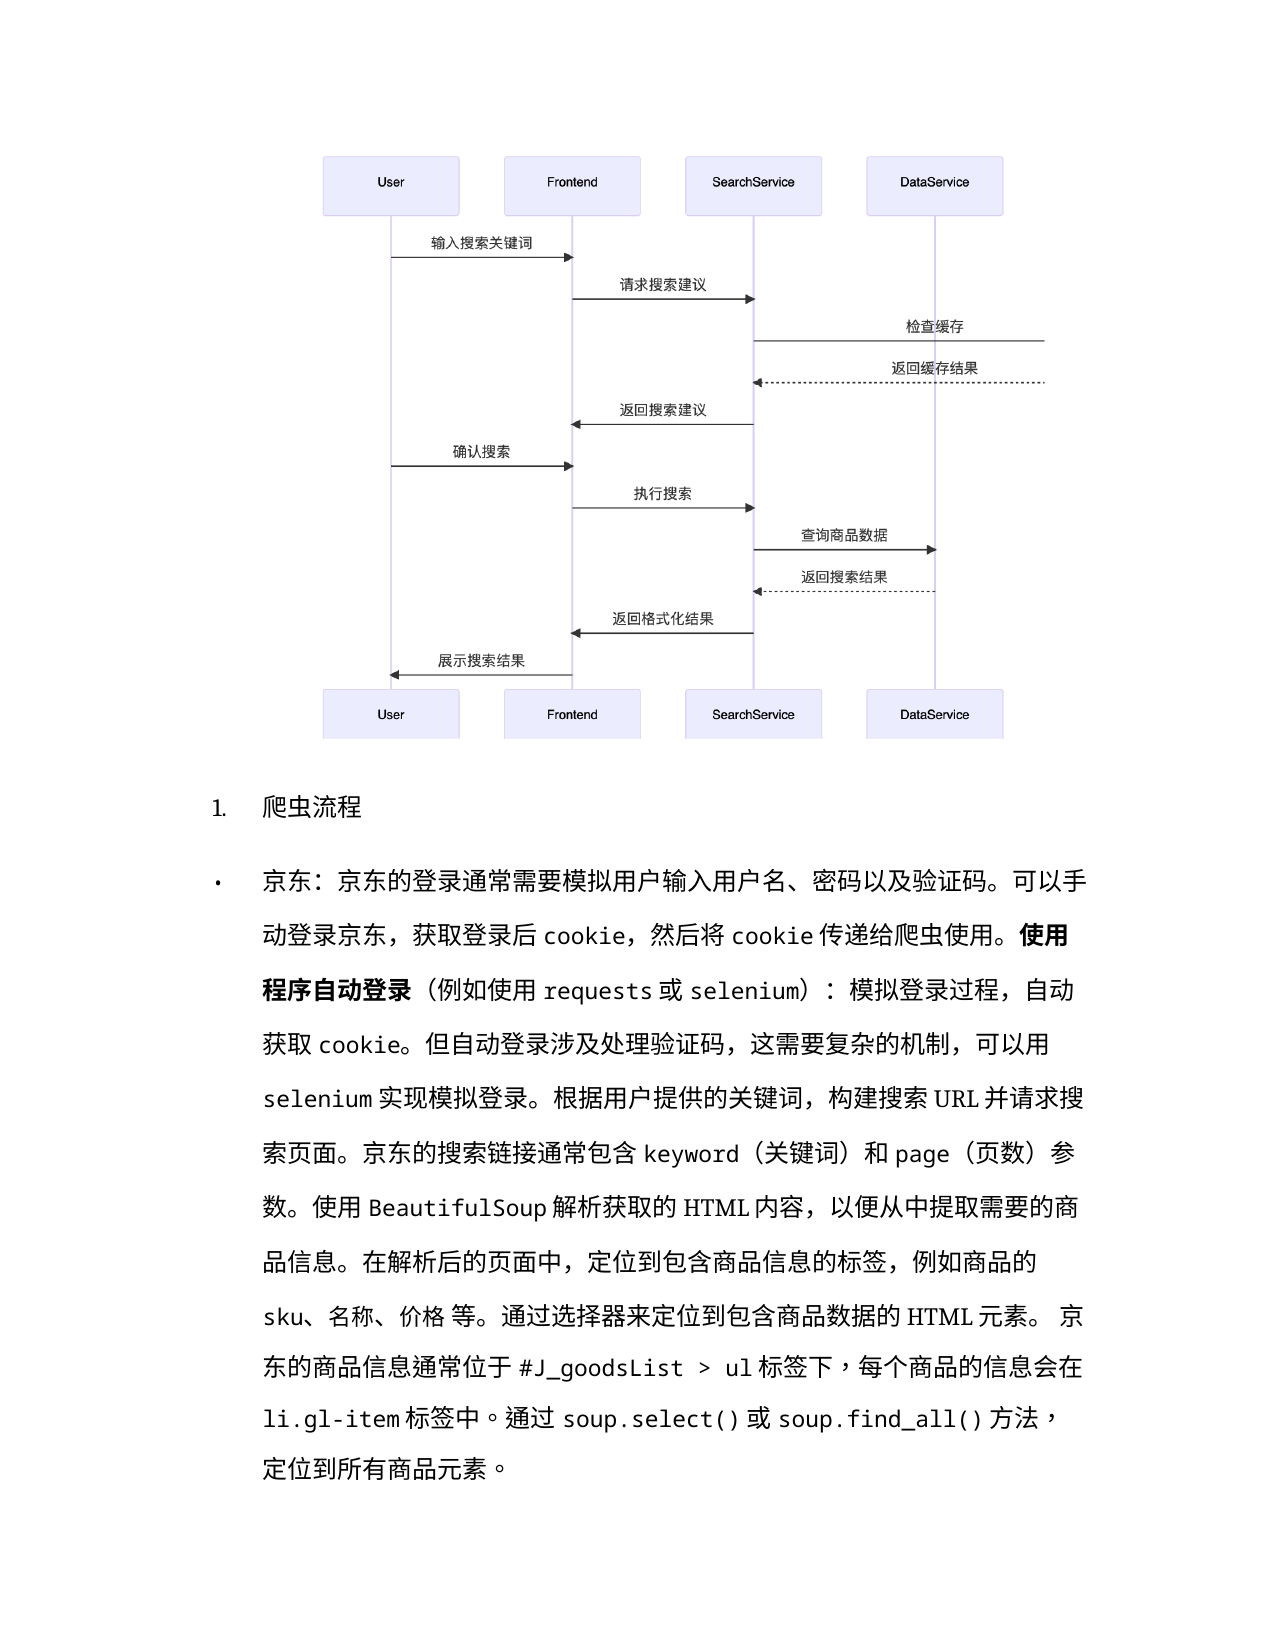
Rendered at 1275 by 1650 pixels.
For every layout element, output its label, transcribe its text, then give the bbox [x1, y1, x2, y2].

list 京东：京东的登录通常需要模拟用户输入用户名、密码以及验证码。可以手动登录京东，获取登录后 cookie，然后将 cookie 传递给爬虫使用。使用程序自动登录（例如使用 requests 或 selenium）：模拟登录过程，自动获取 cookie。但自动登录涉及处理验证码，这需要复杂的机制，可以用 selenium 实现模拟登录。根据用户提供的关键词，构建搜索 URL 并请求搜索页面。京东的搜索链接通常包含 keyword（关键词）和 page（页数）参数。使用 BeautifulSoup 解析获取的 HTML 内容，以便从中提取需要的商品信息。在解析后的页面中，定位到包含商品信息的标签，例如商品的 sku、名称、价格 等。通过选择器来定位到包含商品数据的 HTML 元素。 京东的商品信息通常位于 #J_goodsList > ul 标签下，每个商品的信息会在 li.gl-item 标签中。通过 soup.select() 或 soup.find_all() 方法，定位到所有商品元素。 [212, 861, 1087, 1486]
picture [187, 150, 1063, 757]
list 爬虫流程 [212, 789, 1087, 823]
